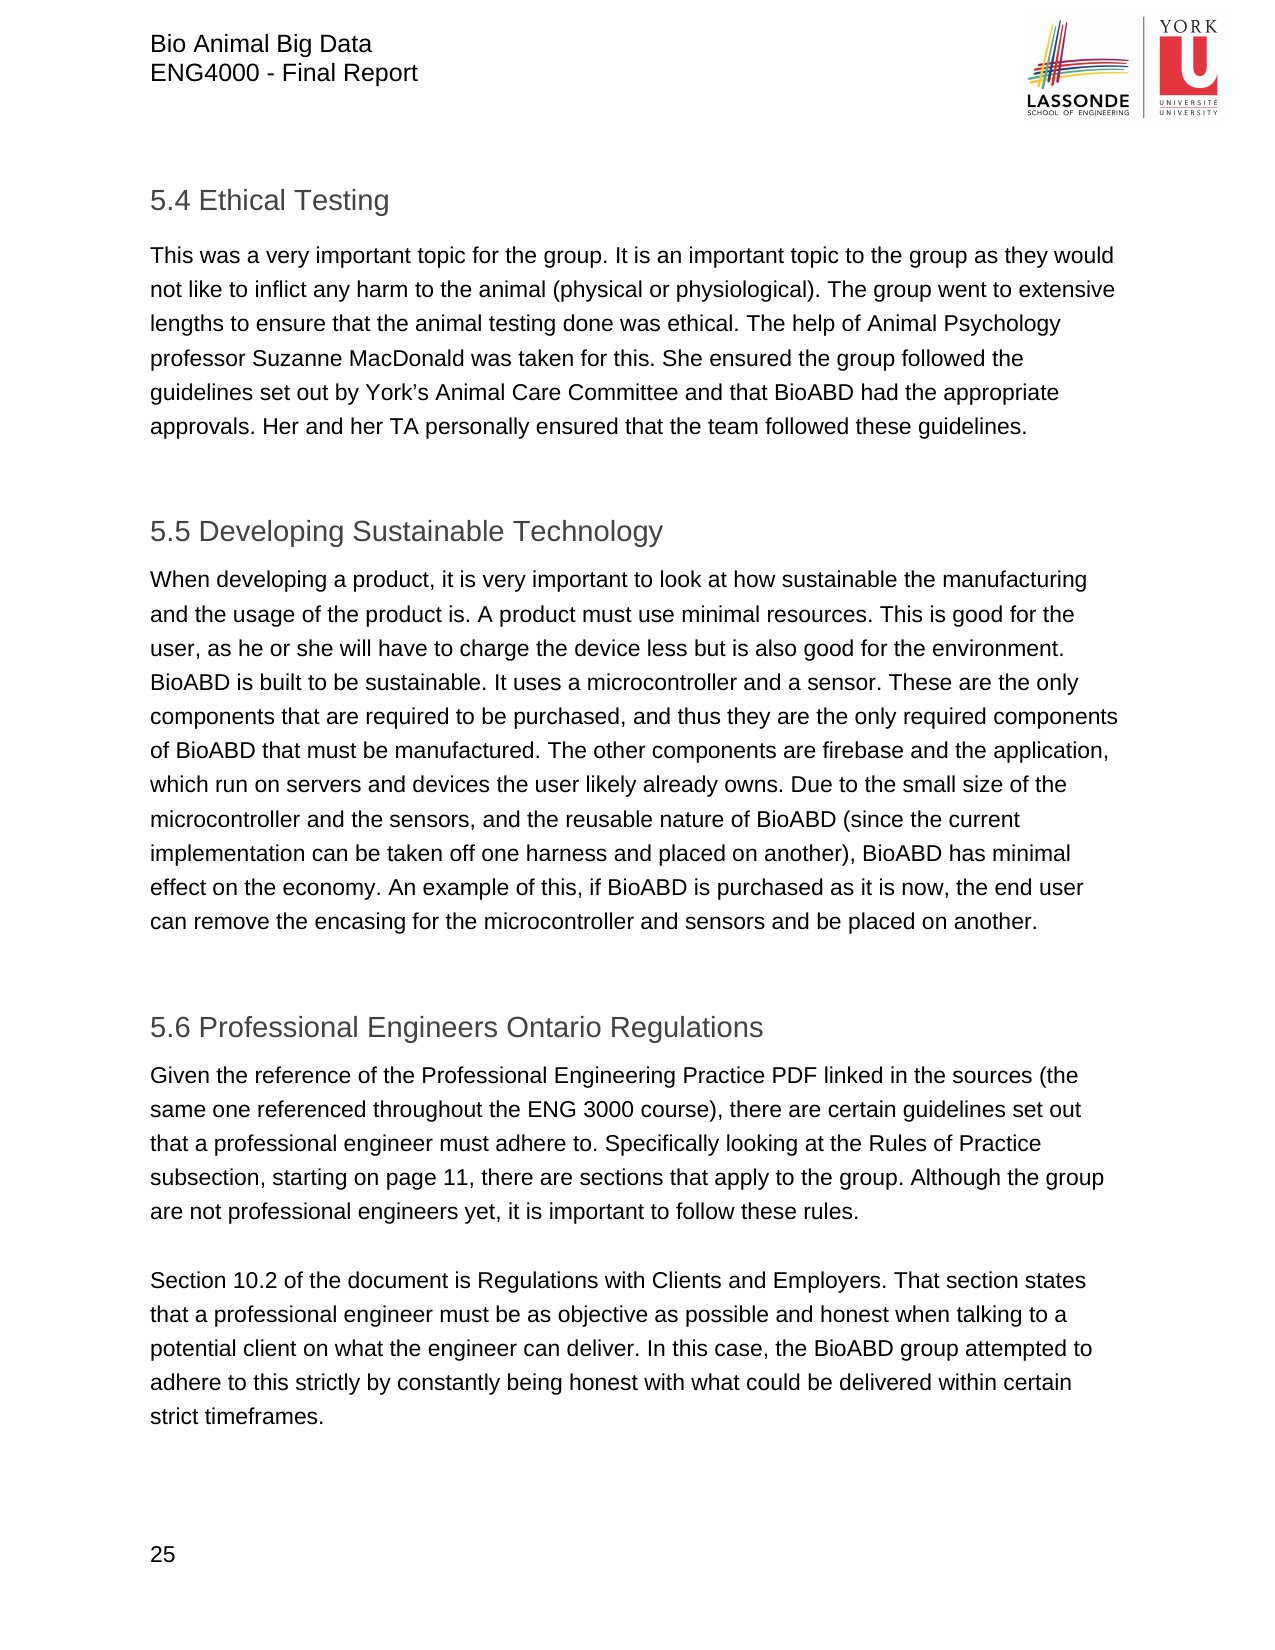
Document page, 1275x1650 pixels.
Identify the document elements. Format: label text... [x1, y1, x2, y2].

text When developing a product, it is very important to look at how sustainable the manufacturing and the usage of the product is. A product must use minimal resources. This is good for the user, as he or she will have to charge the device less but is also good for the environment. BioABD is built to be sustainable. It uses a microcontroller and a sensor. These are the only components that are required to be purchased, and thus they are the only required components of BioABD that must be manufactured. The other components are firebase and the application, which run on servers and devices the user likely already owns. Due to the small size of the microcontroller and the sensors, and the reusable nature of BioABD (since the current implementation can be taken off one harness and placed on another), BioABD has minimal effect on the economy. An example of this, if BioABD is purchased as it is now, the end user can remove the encasing for the microcontroller and sensors and be placed on another. [150, 566, 1125, 934]
text This was a very important topic for the group. It is an important topic to the group as they would not like to inflict any harm to the animal (physical or physiological). The group went to extensive lengths to ensure that the animal testing done was ethical. The help of Animal Psychology professor Suzanne MacDonald was taken for this. She ensured the group followed the guidelines set out by York’s Animal Care Committee and that BioABD had the appropriate approvals. Her and her TA personally ensured that the team followed these guidelines. [150, 242, 1125, 439]
picture [1025, 12, 1228, 122]
subtitle 5.4 Ethical Testing [150, 183, 1125, 217]
text Section 10.2 of the document is Regulations with Clients and Employers. That section states that a professional engineer must be as objective as possible and honest when talking to a potential client on what the engineer can deliver. In this case, the BioABD group attempted to adhere to this strictly by constantly being honest with what could be delivered within certain strict timeframes. [150, 1267, 1125, 1429]
text Given the reference of the Professional Engineering Practice PDF linked in the sources (the same one referenced throughout the ENG 3000 course), there are certain guidelines set out that a professional engineer must adhere to. Specifically looking at the Rules of Practice subsection, starting on page 11, there are sections that apply to the group. Although the group are not professional engineers yet, it is important to follow these rules. [150, 1062, 1125, 1224]
subtitle 5.5 Developing Sustainable Technology [150, 514, 1125, 548]
subtitle 5.6 Professional Engineers Ontario Regulations [150, 1010, 1125, 1043]
